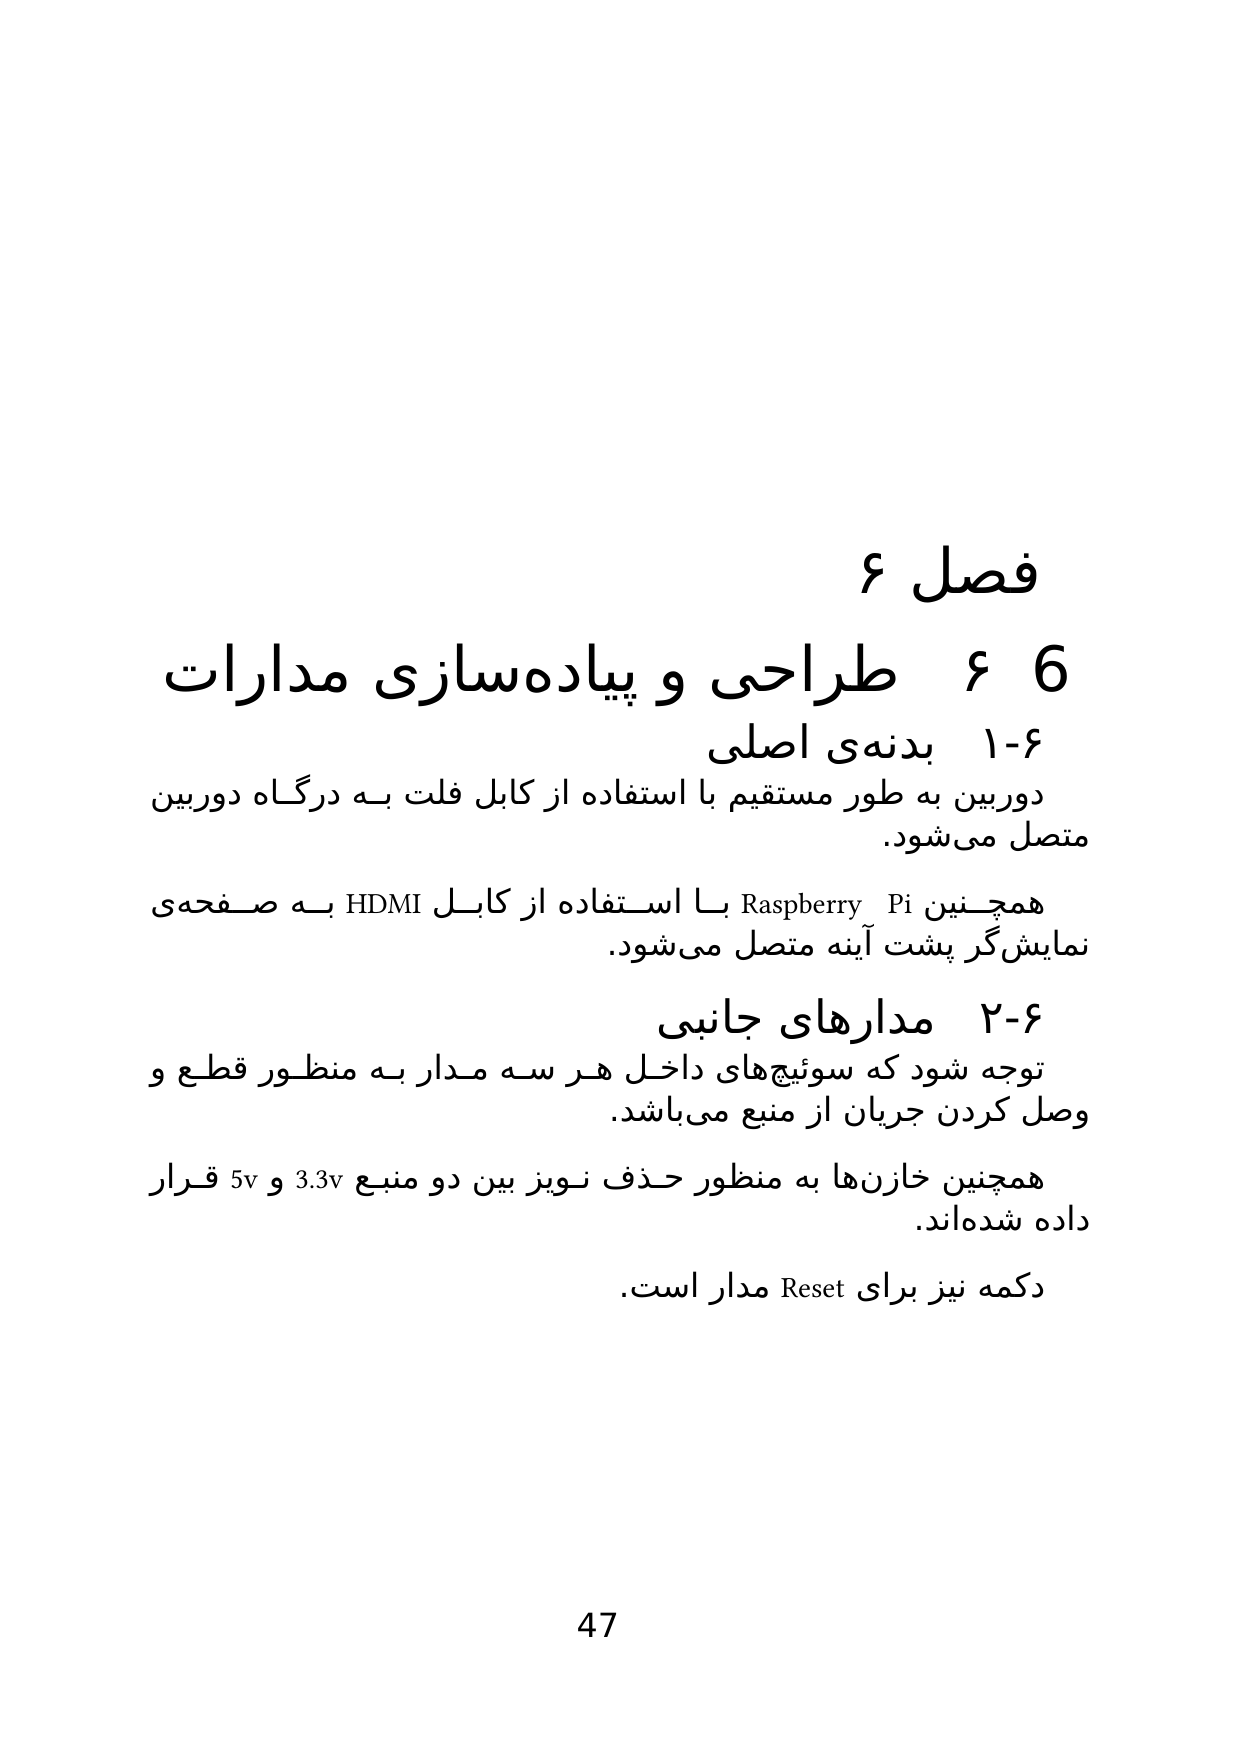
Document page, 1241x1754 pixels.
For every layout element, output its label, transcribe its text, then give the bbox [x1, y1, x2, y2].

subtitle ۶-‏۱ بدنه‌ی اصلی [150, 716, 1090, 769]
text همچنین Raspberry Pi با استفاده از کابل HDMI به صفحه‌ی نمایش‌گر پشت آینه متصل می‌شود. [150, 882, 1090, 963]
text توجه شود که سوئیچ‌های داخل هر سه مدار به منظور قطع و وصل کردن جریان از منبع می‌باشد. [150, 1049, 1090, 1129]
text دوربین به طور مستقیم با استفاده از کابل فلت به درگاه دوربین متصل می‌شود. [150, 774, 1090, 854]
subtitle ۶ طراحی و پیاده‌سازی مدارات [150, 633, 1031, 706]
text همچنین خازن‌ها به منظور حذف نویز بین دو منبع 3.3v و 5v قرار داده‌ شده‌اند. [150, 1157, 1090, 1238]
text فصل ۶ [150, 536, 1090, 608]
subtitle ۶-‏۲ مدارهای جانبی [150, 991, 1090, 1044]
text دکمه نیز برای Reset مدار است. [150, 1266, 1090, 1305]
